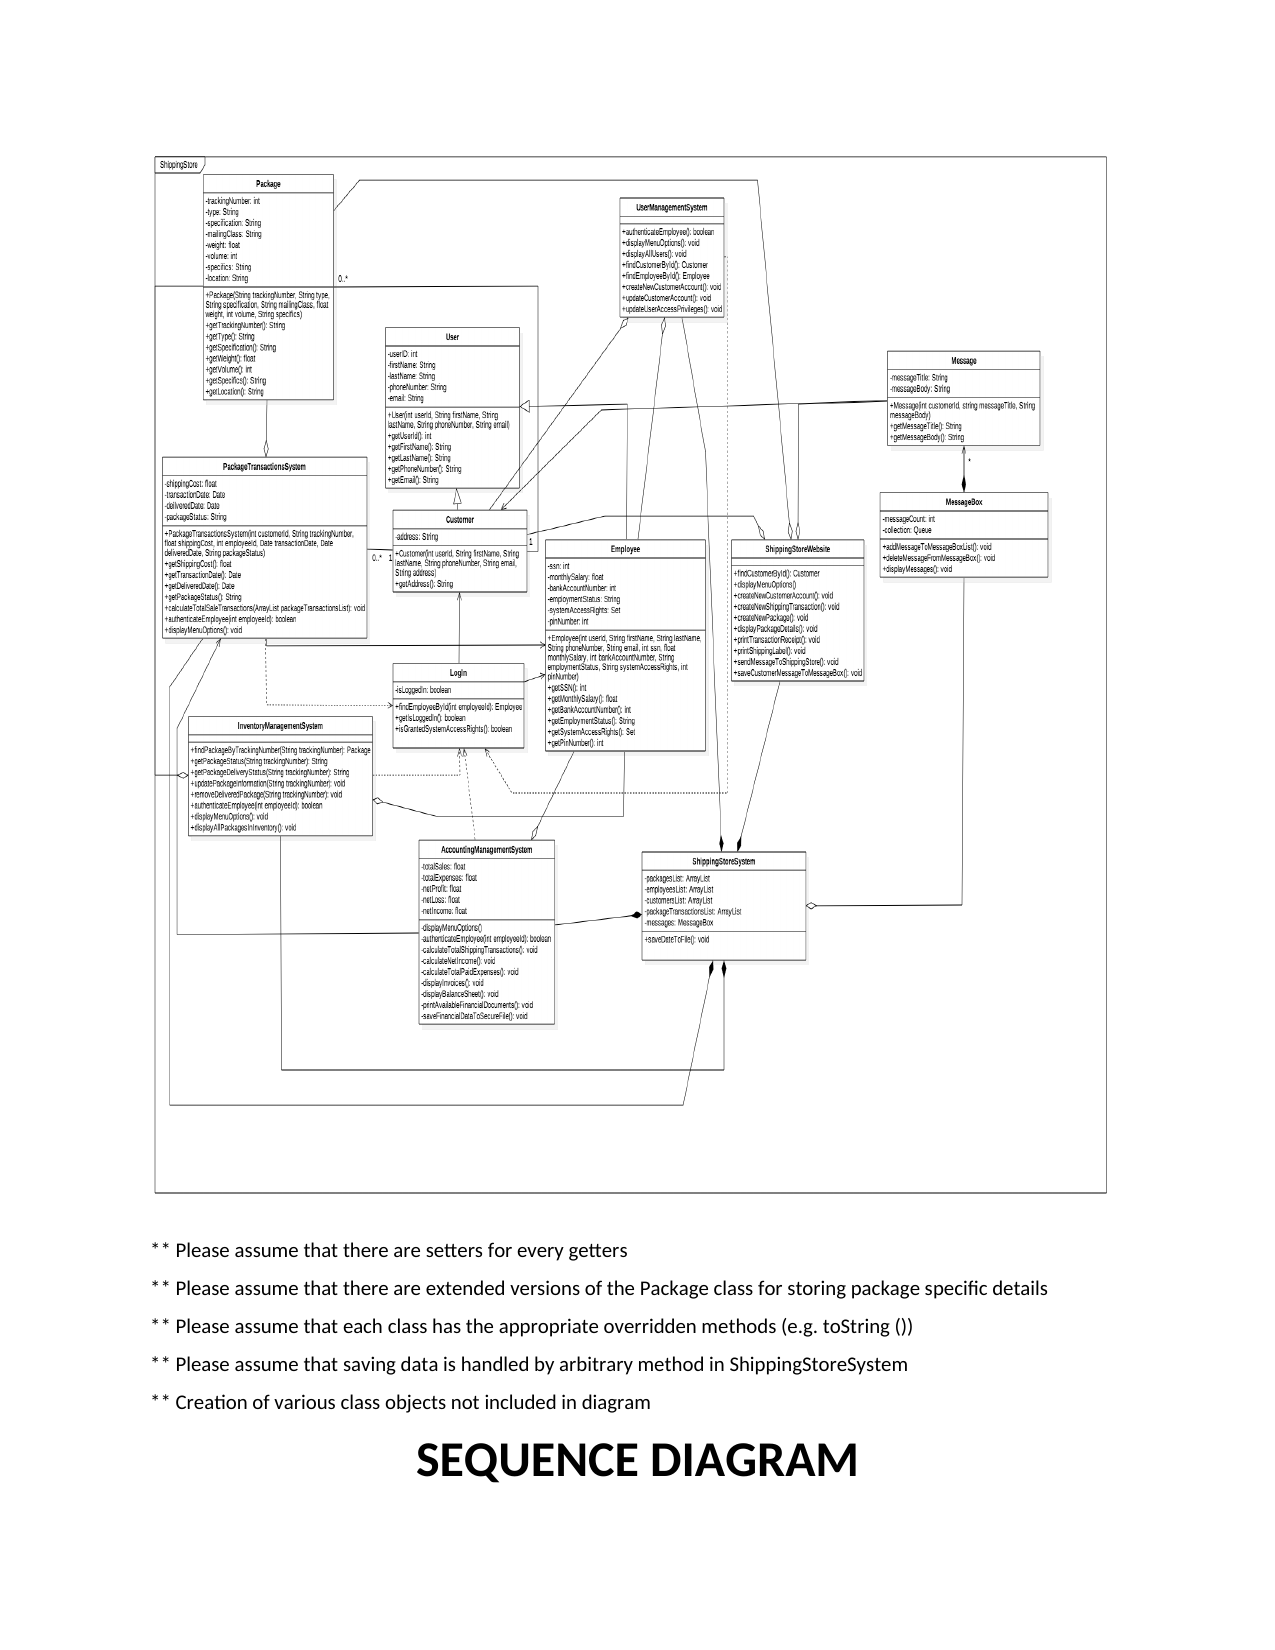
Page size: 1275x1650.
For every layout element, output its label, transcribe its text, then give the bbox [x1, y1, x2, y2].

text ** Please assume that there are extended versions of the Package class for storing package specific details [150, 1275, 1125, 1301]
text ** Please assume that saving data is handled by arbitrary method in ShippingStoreSystem [150, 1351, 1125, 1377]
text ** Creation of various class objects not included in diagram [150, 1389, 1125, 1415]
text ** Please assume that each class has the appropriate overridden methods (e.g. toString ()) [150, 1313, 1125, 1339]
picture [150, 150, 1125, 1222]
text ** Please assume that there are setters for every getters [150, 1237, 1125, 1262]
text SEQUENCE DIAGRAM [150, 1428, 1125, 1489]
